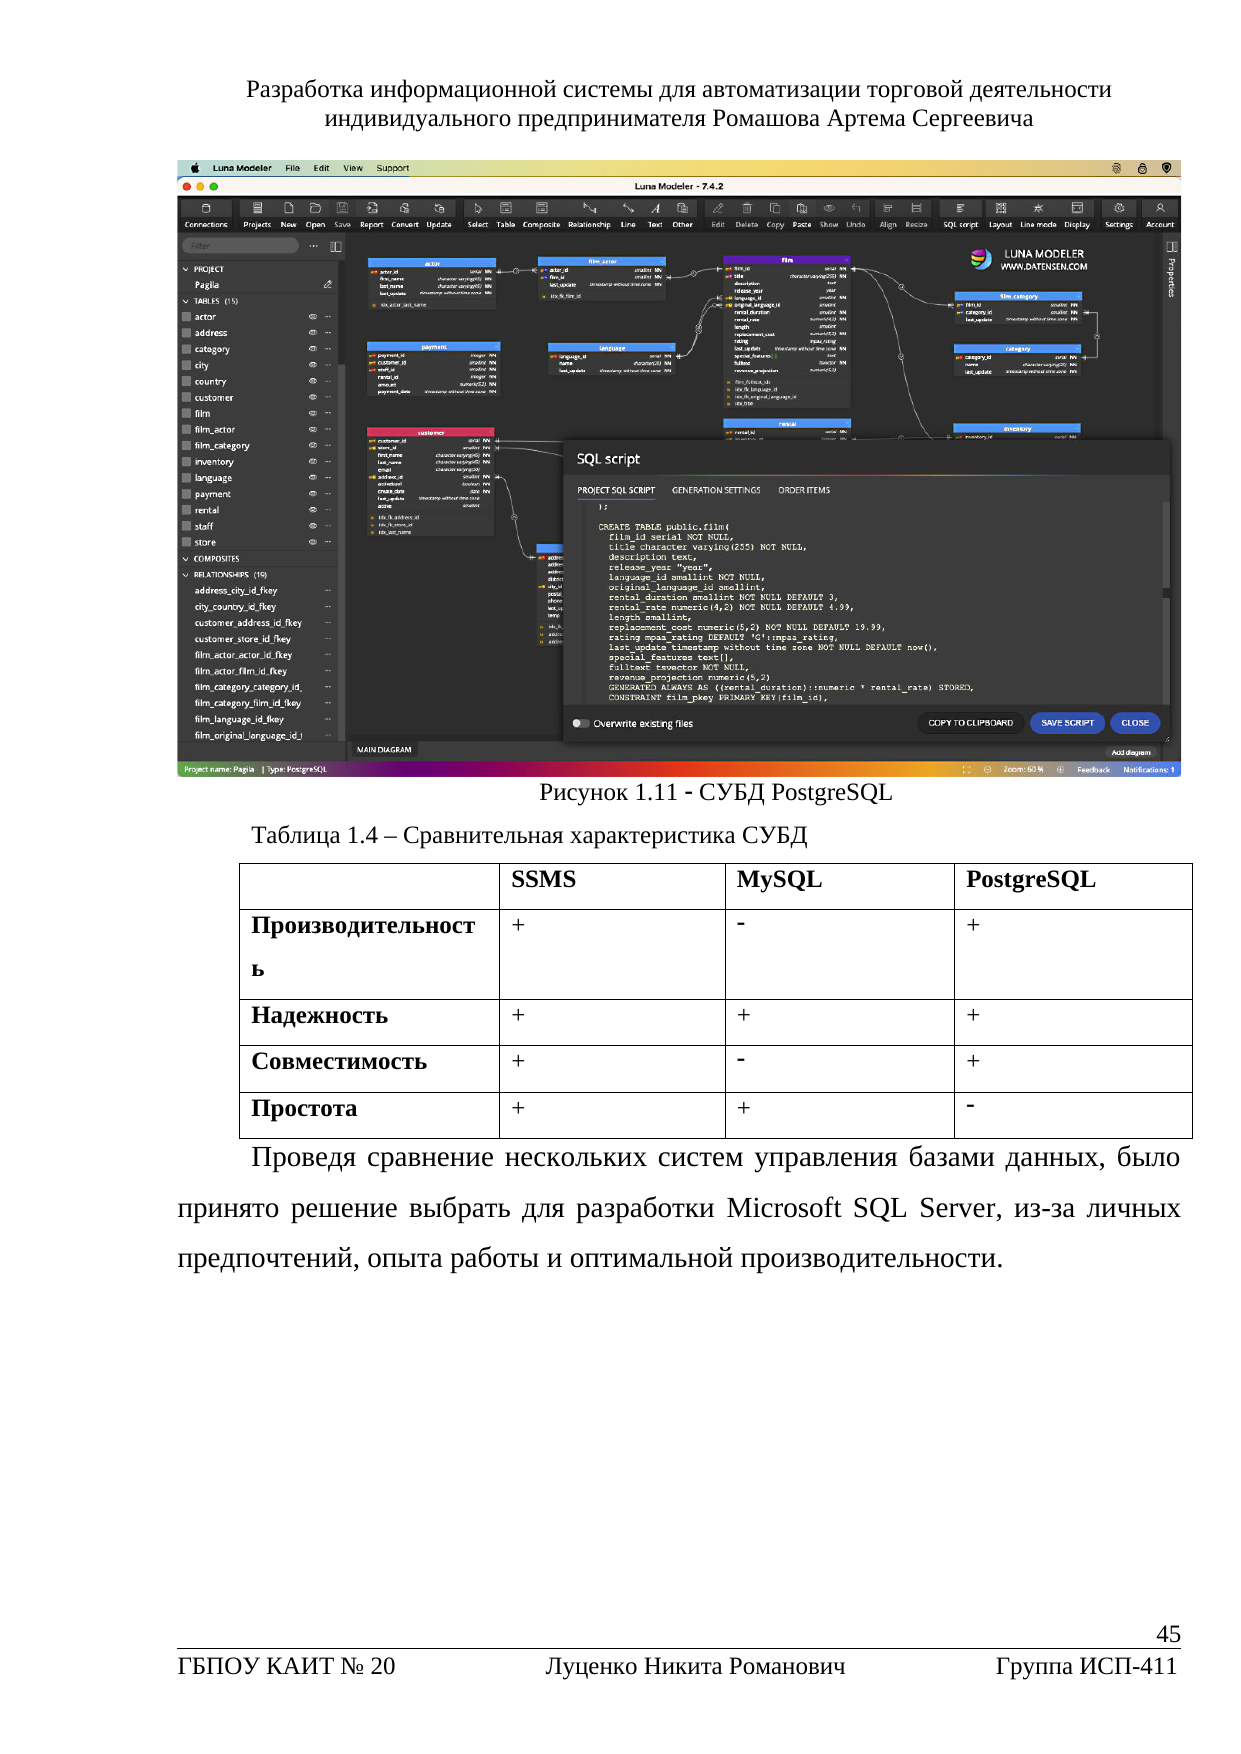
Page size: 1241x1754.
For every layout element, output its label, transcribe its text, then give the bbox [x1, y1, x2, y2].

table_cell [726, 910, 954, 999]
table_cell + [500, 1093, 725, 1138]
text Таблица 1.4 – Сравнительная характеристика СУБД [251, 820, 1181, 848]
table_cell Совместимость [240, 1046, 499, 1092]
table_cell + [500, 1046, 725, 1092]
table_cell Простота [240, 1093, 499, 1138]
table_header SSMS [500, 864, 725, 909]
table_cell + [955, 910, 1192, 999]
table_cell + [955, 1046, 1192, 1092]
table_cell + [500, 1000, 725, 1045]
text Проведя сравнение нескольких систем управления базами данных, было принято решение выбрать для разработки Microsoft SQL Server, из-за личных предпочтений, опыта работы и оптимальной производительности. [177, 1139, 1181, 1273]
table_cell + [726, 1093, 954, 1138]
table_header PostgreSQL [955, 864, 1192, 909]
table_cell + [955, 1000, 1192, 1045]
table_header MySQL [726, 864, 954, 909]
table_cell [955, 1093, 1192, 1138]
table_cell Производительность [240, 910, 499, 999]
table_cell [726, 1046, 954, 1092]
text Рисунок 1.11 СУБД PostgreSQL [251, 777, 1181, 805]
table_cell + [726, 1000, 954, 1045]
table_cell + [500, 910, 725, 999]
picture [177, 160, 1182, 777]
table_cell Надежность [240, 1000, 499, 1045]
table_header [240, 864, 499, 909]
